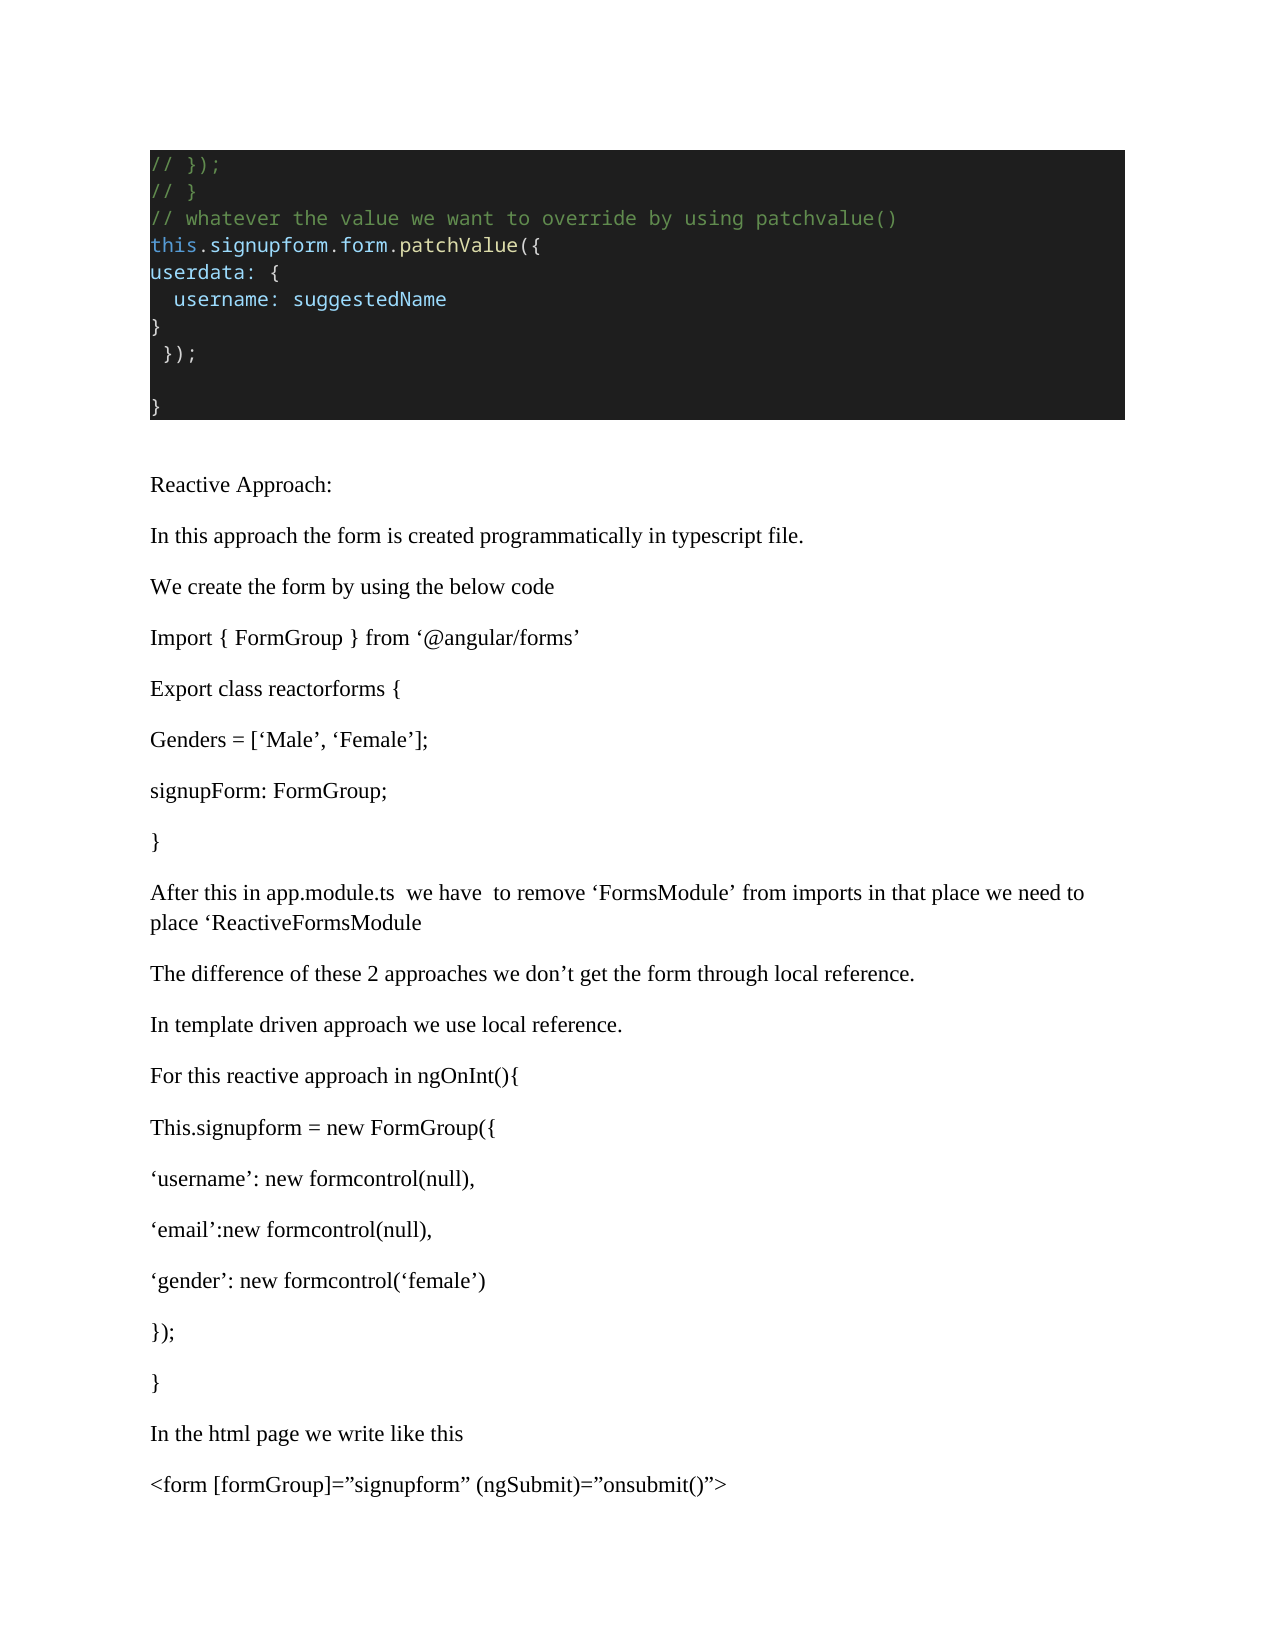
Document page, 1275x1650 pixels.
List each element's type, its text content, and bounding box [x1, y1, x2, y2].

text In this approach the form is created programmatically in typescript file. [150, 522, 1125, 548]
text After this in app.module.ts we have to remove ‘FormsModule’ from imports in that place we need to place ‘ReactiveFormsModule [150, 879, 1125, 936]
text The difference of these 2 approaches we don’t get the form through local reference. [150, 960, 1125, 987]
text Reactive Approach: [150, 471, 1125, 497]
text username: suggestedName [150, 285, 1125, 312]
text }); [150, 1318, 1125, 1344]
text // } [150, 177, 1125, 204]
text Import { FormGroup } from ‘@angular/forms’ [150, 624, 1125, 650]
text ‘gender’: new formcontrol(‘female’) [150, 1267, 1125, 1293]
text <form [formGroup]=”signupform” (ngSubmit)=”onsubmit()”> [150, 1471, 1125, 1497]
text For this reactive approach in ngOnInt(){ [150, 1062, 1125, 1089]
text signupForm: FormGroup; [150, 777, 1125, 803]
text }); [150, 339, 1125, 366]
text Genders = [‘Male’, ‘Female’]; [150, 726, 1125, 752]
text In the html page we write like this [150, 1420, 1125, 1446]
text This.signupform = new FormGroup({ [150, 1113, 1125, 1140]
text Export class reactorforms { [150, 675, 1125, 701]
text this.signupform.form.patchValue({ [150, 231, 1125, 258]
text ‘email’:new formcontrol(null), [150, 1216, 1125, 1242]
text In template driven approach we use local reference. [150, 1011, 1125, 1038]
text We create the form by using the below code [150, 573, 1125, 599]
text userdata: { [150, 258, 1125, 285]
text // }); [150, 150, 1125, 177]
text } [150, 312, 1125, 339]
text } [150, 828, 1125, 854]
text ‘username’: new formcontrol(null), [150, 1164, 1125, 1191]
text } [150, 1369, 1125, 1395]
text } [150, 393, 1125, 420]
text // whatever the value we want to override by using patchvalue() [150, 204, 1125, 231]
